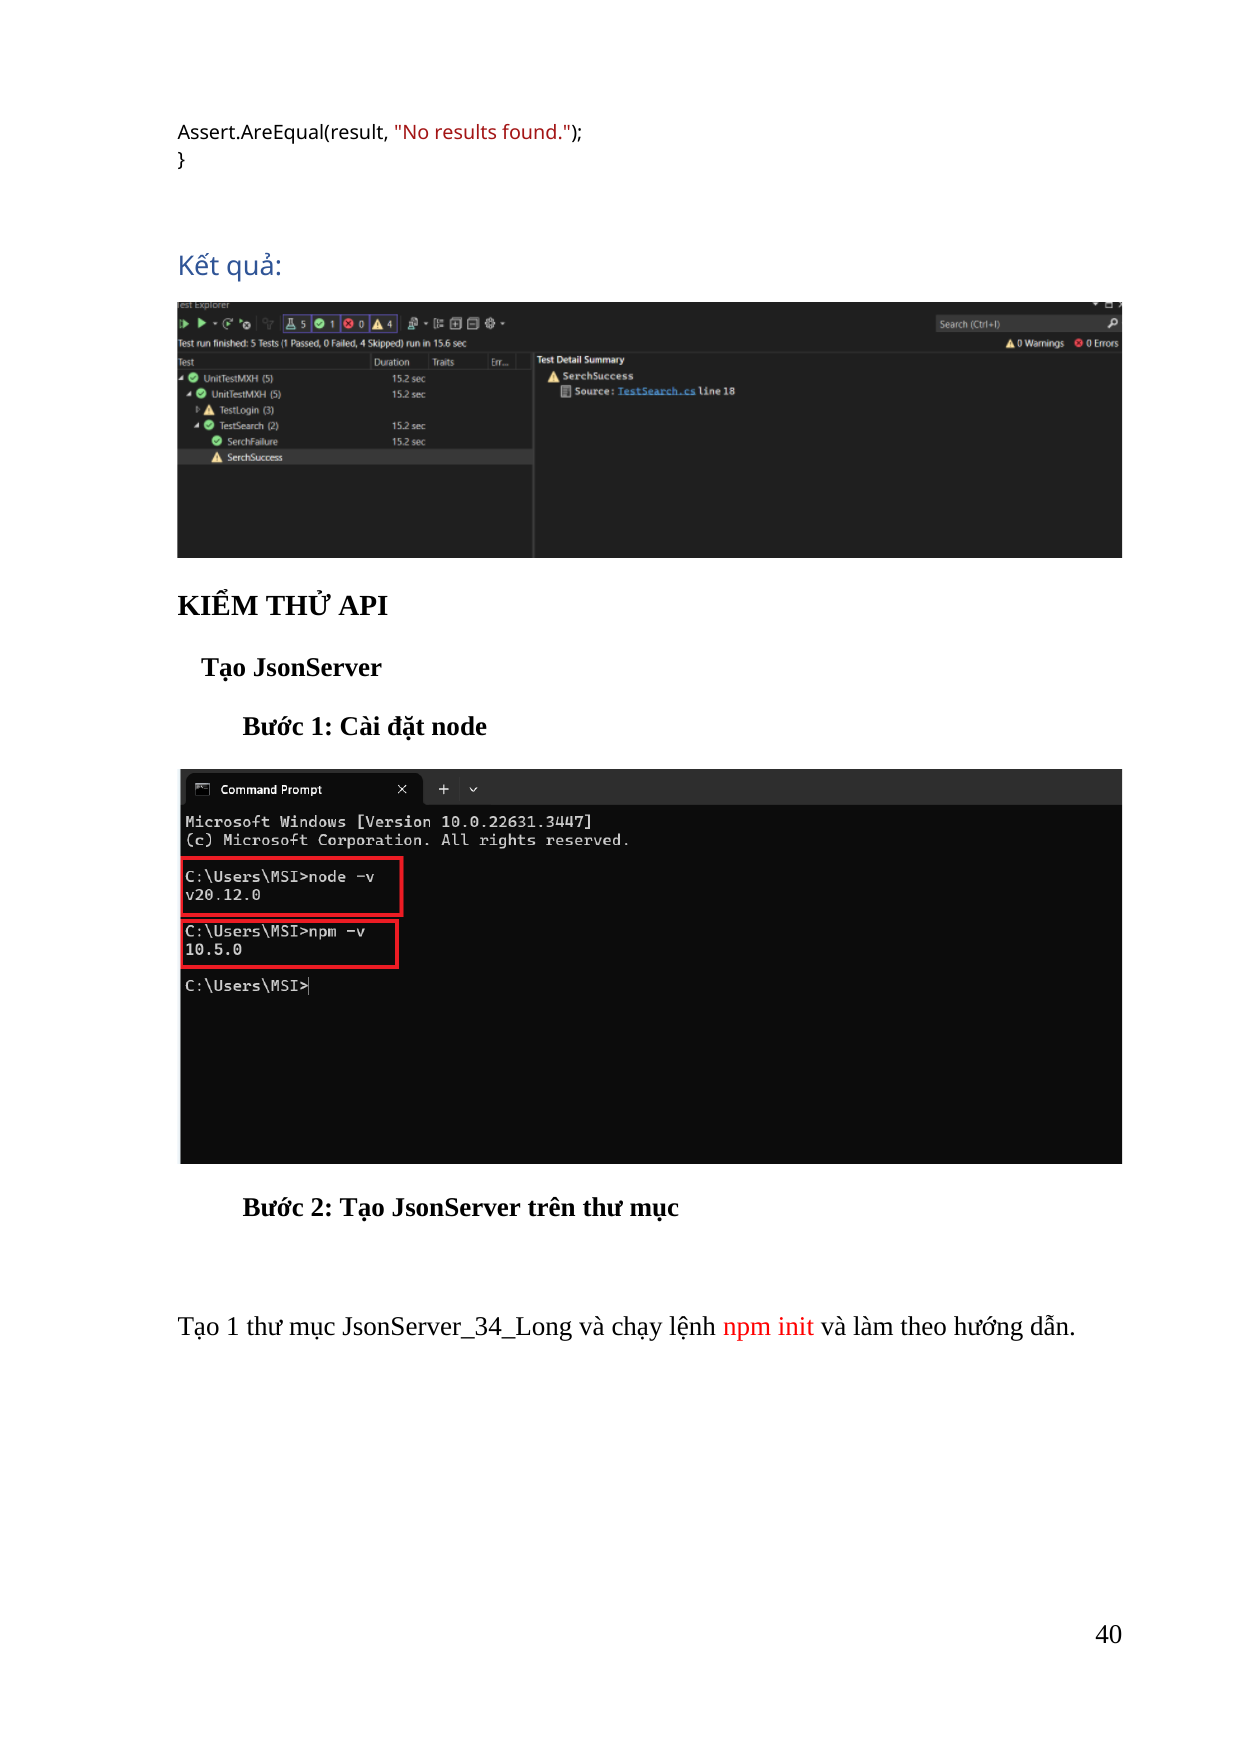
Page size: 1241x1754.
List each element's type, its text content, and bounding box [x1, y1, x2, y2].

subtitle Bước 1: Cài đặt node [242, 710, 1122, 741]
text Tạo 1 thư mục JsonServer_34_Long và chạy lệnh npm init và làm theo hướng dẫn. [177, 1310, 1122, 1341]
subtitle Bước 2: Tạo JsonServer trên thư mục [242, 1191, 1122, 1222]
subtitle Tạo JsonServer [201, 651, 1122, 682]
text Assert.AreEqual(result, "No results found."); [177, 118, 1122, 145]
picture [177, 769, 1123, 1164]
subtitle Kết quả: [177, 247, 1122, 302]
subtitle KIỂM THỬ API [177, 588, 1122, 622]
picture [177, 302, 1123, 558]
text } [177, 145, 1122, 219]
